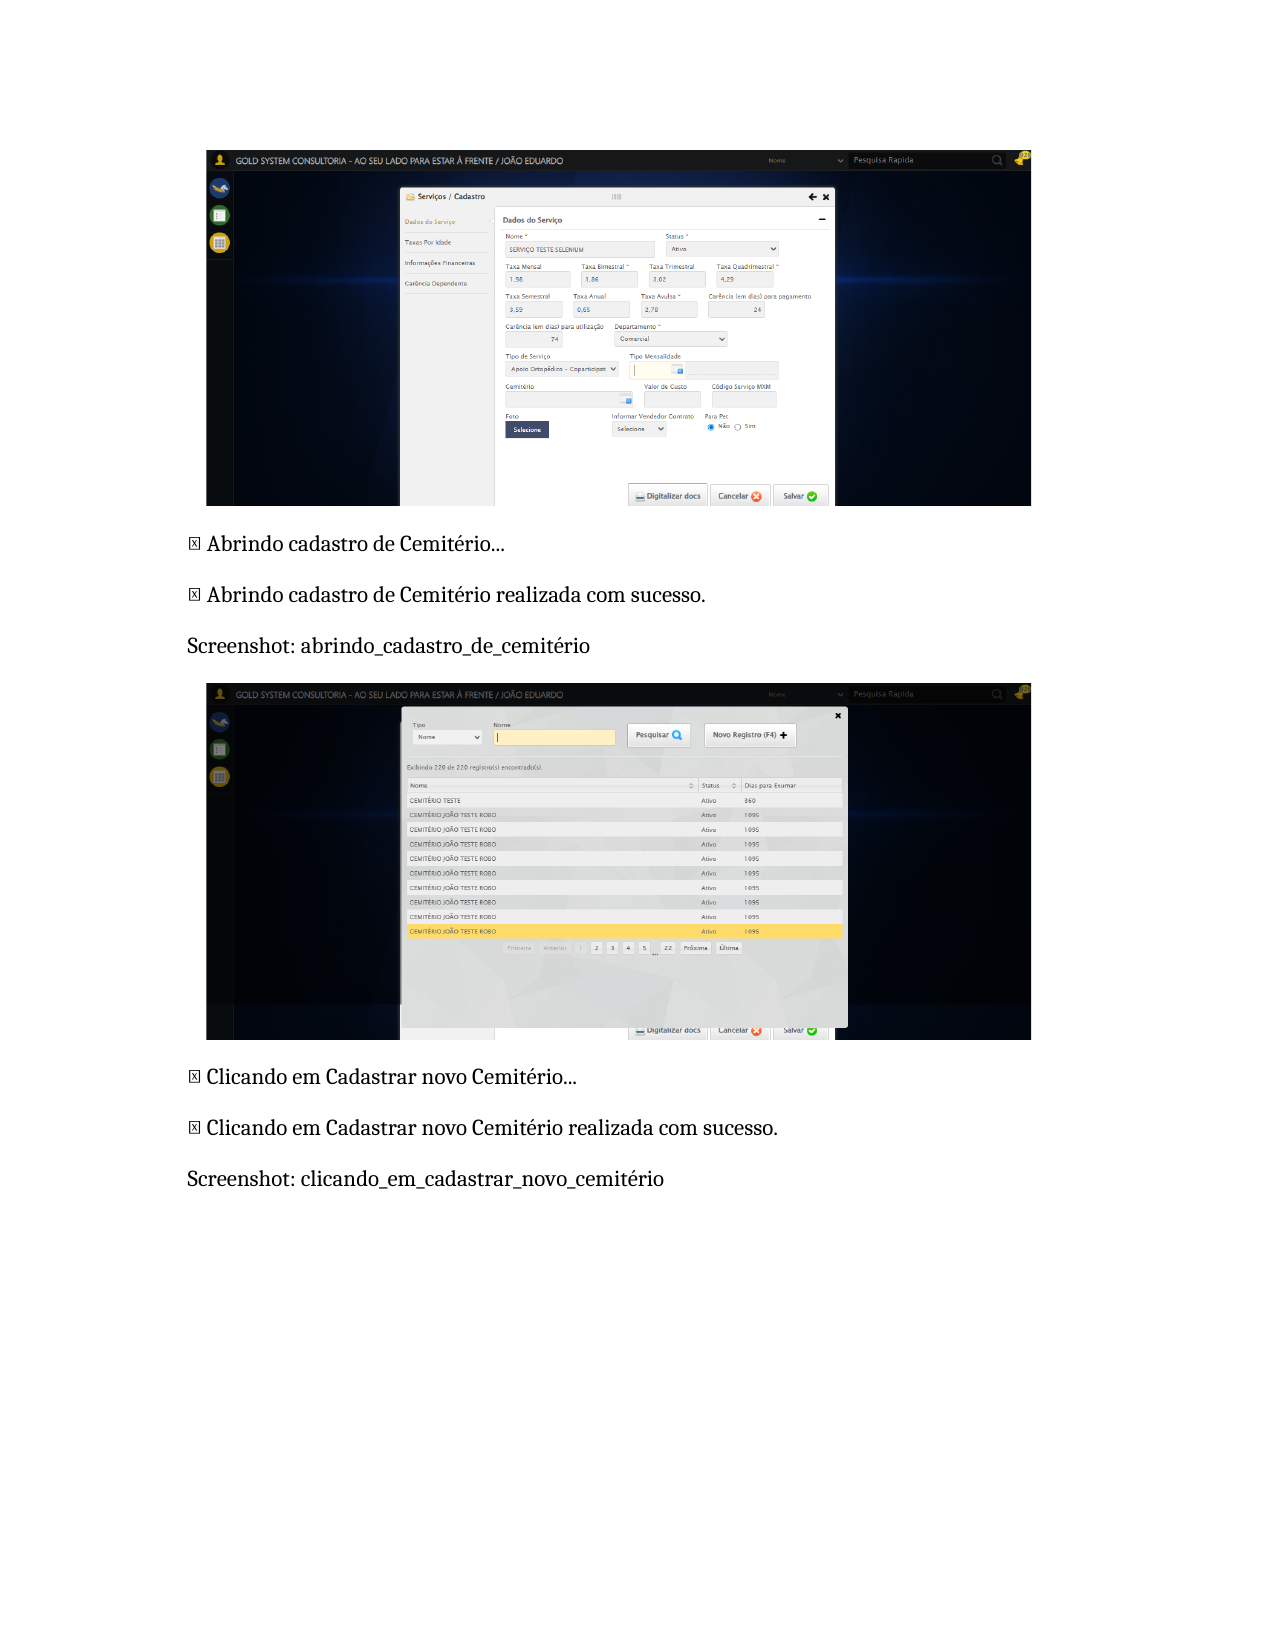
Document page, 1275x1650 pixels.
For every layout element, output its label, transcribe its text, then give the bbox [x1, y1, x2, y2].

text ✅ Clicando em Cadastrar novo Cemitério realizada com sucesso. [187, 1115, 1087, 1141]
picture [206, 150, 1032, 506]
picture [206, 683, 1032, 1040]
text Screenshot: abrindo_cadastro_de_cemitério [187, 632, 1087, 659]
text Screenshot: clicando_em_cadastrar_novo_cemitério [187, 1166, 1087, 1192]
text 🔄 Abrindo cadastro de Cemitério... [187, 530, 1087, 557]
text ✅ Abrindo cadastro de Cemitério realizada com sucesso. [187, 581, 1087, 608]
text 🔄 Clicando em Cadastrar novo Cemitério... [187, 1064, 1087, 1090]
